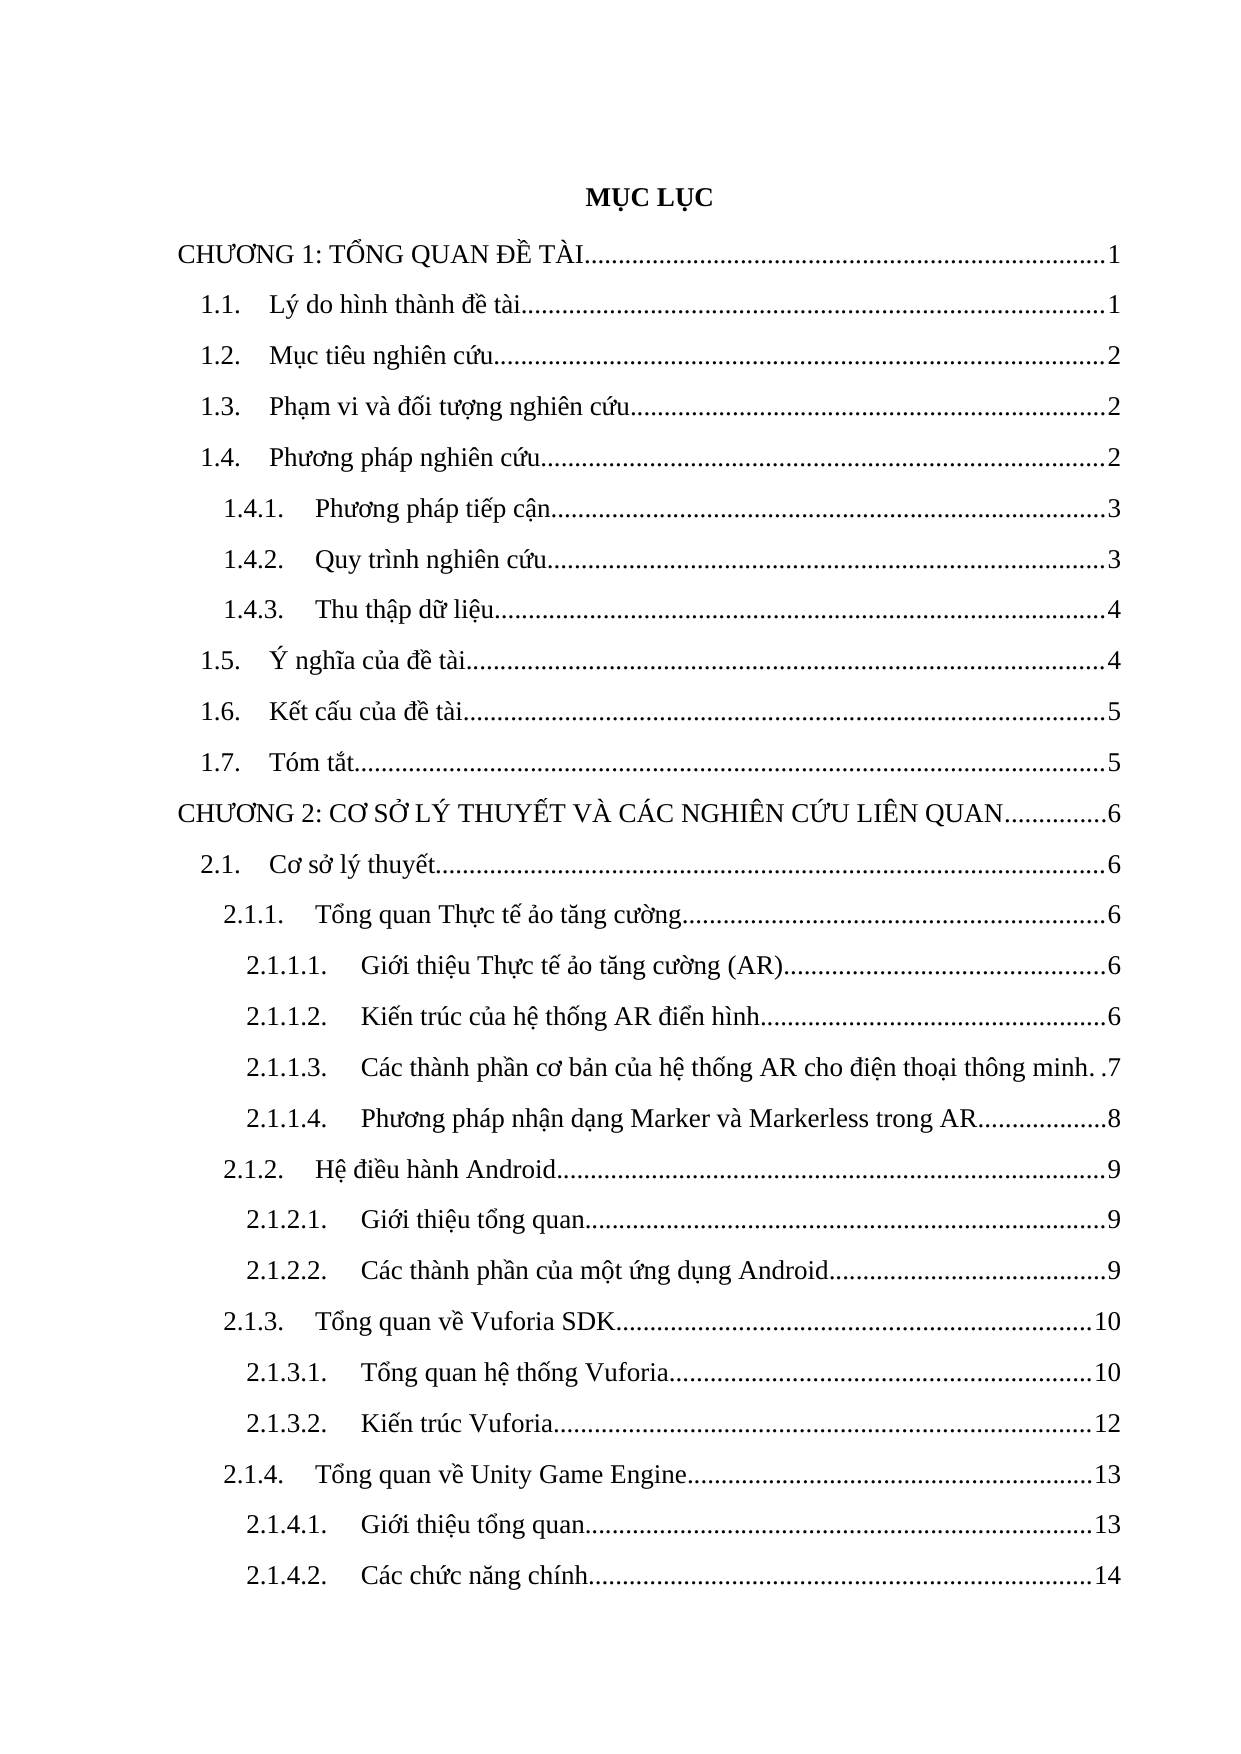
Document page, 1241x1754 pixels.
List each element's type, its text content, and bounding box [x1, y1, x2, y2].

text 2.1.2. Hệ điều hành Android 9 [223, 1153, 1122, 1184]
text 2.1.1.1. Giới thiệu Thực tế ảo tăng cường (AR) 6 [246, 949, 1122, 981]
text 2.1.2.2. Các thành phần của một ứng dụng Android 9 [246, 1254, 1122, 1286]
text 1.3. Phạm vi và đối tượng nghiên cứu 2 [200, 390, 1122, 421]
text 1.2. Mục tiêu nghiên cứu 2 [200, 339, 1122, 371]
text CHƯƠNG 1: TỔNG QUAN ĐỀ TÀI 1 [177, 238, 1122, 269]
text 2.1.4. Tổng quan về Unity Game Engine 13 [223, 1458, 1122, 1489]
text 1.4.3. Thu thập dữ liệu 4 [223, 594, 1122, 625]
text 2.1.1.4. Phương pháp nhận dạng Marker và Markerless trong AR 8 [246, 1102, 1122, 1133]
text 2.1.3.2. Kiến trúc Vuforia 12 [246, 1407, 1122, 1438]
text 2.1.4.1. Giới thiệu tổng quan 13 [246, 1509, 1122, 1540]
text 1.1. Lý do hình thành đề tài 1 [200, 289, 1122, 320]
text 2.1.4.2. Các chức năng chính 14 [246, 1559, 1122, 1591]
text MỤC LỤC [177, 181, 1122, 212]
text 2.1.2.1. Giới thiệu tổng quan 9 [246, 1204, 1122, 1235]
text 2.1.3.1. Tổng quan hệ thống Vuforia 10 [246, 1356, 1122, 1387]
text 1.6. Kết cấu của đề tài 5 [200, 695, 1122, 726]
text 2.1.3. Tổng quan về Vuforia SDK 10 [223, 1305, 1122, 1336]
text 2.1.1.2. Kiến trúc của hệ thống AR điển hình 6 [246, 1000, 1122, 1031]
text 2.1.1. Tổng quan Thực tế ảo tăng cường 6 [223, 899, 1122, 930]
text 1.4.2. Quy trình nghiên cứu 3 [223, 543, 1122, 574]
text 2.1.1.3. Các thành phần cơ bản của hệ thống AR cho điện thoại thông minh 7 [246, 1051, 1122, 1082]
text 1.4.1. Phương pháp tiếp cận 3 [223, 492, 1122, 523]
text 1.7. Tóm tắt 5 [200, 746, 1122, 777]
text 1.4. Phương pháp nghiên cứu 2 [200, 441, 1122, 472]
text 1.5. Ý nghĩa của đề tài 4 [200, 644, 1122, 676]
text CHƯƠNG 2: CƠ SỞ LÝ THUYẾT VÀ CÁC NGHIÊN CỨU LIÊN QUAN 6 [177, 797, 1122, 828]
text 2.1. Cơ sở lý thuyết 6 [200, 848, 1122, 879]
